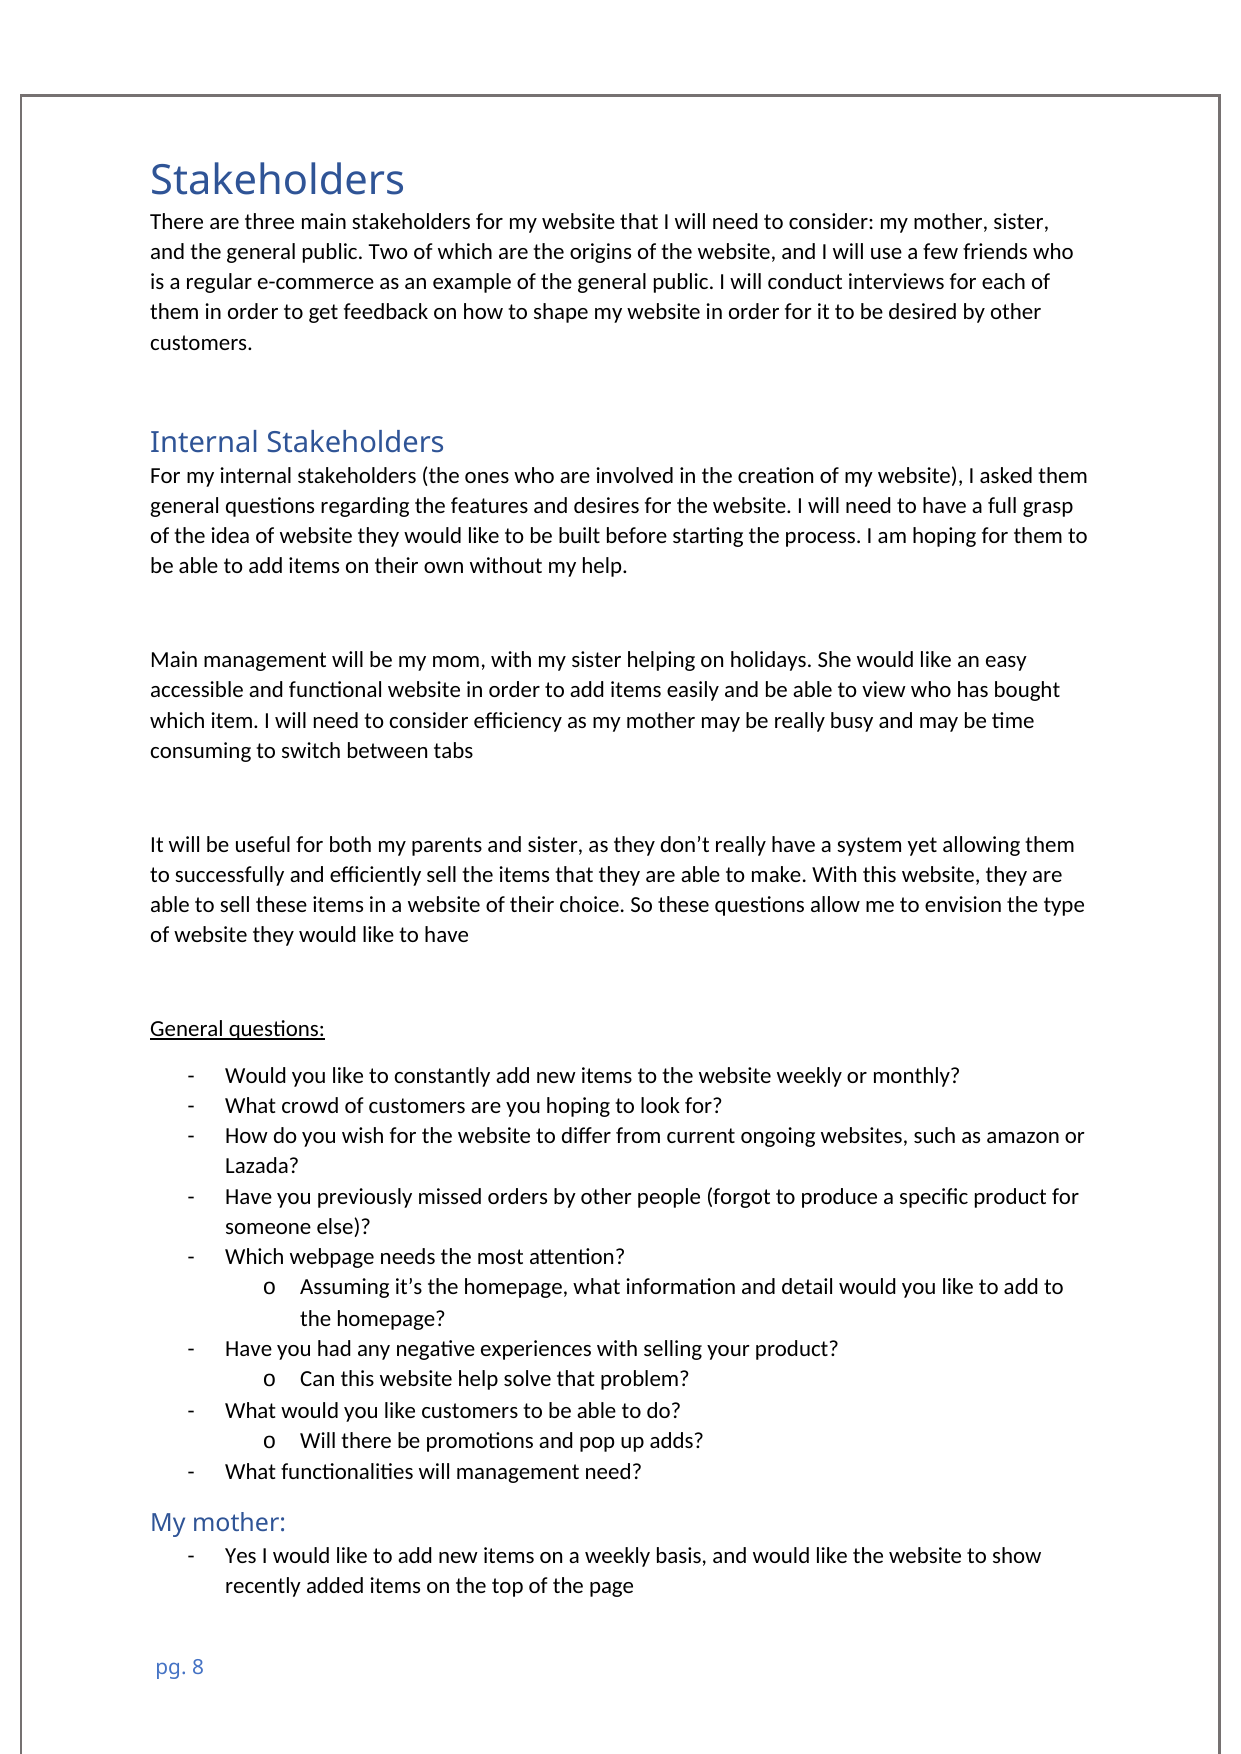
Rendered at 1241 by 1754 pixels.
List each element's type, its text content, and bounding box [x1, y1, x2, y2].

list Assuming it’s the homepage, what information and detail would you like to add to the homepage? [262, 1272, 1090, 1332]
subtitle Stakeholders [150, 150, 1090, 207]
text General questions: [150, 1014, 1090, 1042]
list What would you like customers to be able to do? [187, 1396, 1090, 1424]
list Would you like to constantly add new items to the website weekly or monthly? [187, 1061, 1090, 1089]
list Have you previously missed orders by other people (forgot to produce a specific product for someone else)? [187, 1182, 1090, 1240]
list What crowd of customers are you hoping to look for? [187, 1091, 1090, 1119]
subtitle Internal Stakeholders [150, 421, 1090, 461]
list Can this website help solve that problem? [262, 1364, 1090, 1393]
list What functionalities will management need? [187, 1457, 1090, 1485]
text It will be useful for both my parents and sister, as they don’t really have a system yet allowing them to successfully and efficiently sell the items that they are able to make. With this website, they are able to sell these items in a website of their choice. So these questions allow me to envision the type of website they would like to have [150, 830, 1090, 948]
text For my internal stakeholders (the ones who are involved in the creation of my website), I asked them general questions regarding the features and desires for the website. I will need to have a full grasp of the idea of website they would like to be built before starting the process. I am hoping for them to be able to add items on their own without my help. [150, 461, 1090, 580]
list Will there be promotions and pop up adds? [262, 1426, 1090, 1455]
list Which webpage needs the most attention? [187, 1242, 1090, 1270]
list Yes I would like to add new items on a weekly basis, and would like the website to show recently added items on the top of the page [187, 1541, 1090, 1599]
list Have you had any negative experiences with selling your product? [187, 1334, 1090, 1362]
subtitle My mother: [150, 1504, 1090, 1538]
list How do you wish for the website to differ from current ongoing websites, such as amazon or Lazada? [187, 1121, 1090, 1180]
text There are three main stakeholders for my website that I will need to consider: my mother, sister, and the general public. Two of which are the origins of the website, and I will use a few friends who is a regular e-commerce as an example of the general public. I will conduct interviews for each of them in order to get feedback on how to shape my website in order for it to be desired by other customers. [150, 207, 1090, 356]
text Main management will be my mom, with my sister helping on holidays. She would like an easy accessible and functional website in order to add items easily and be able to view who has bought which item. I will need to consider efficiency as my mother may be really busy and may be time consuming to switch between tabs [150, 645, 1090, 764]
